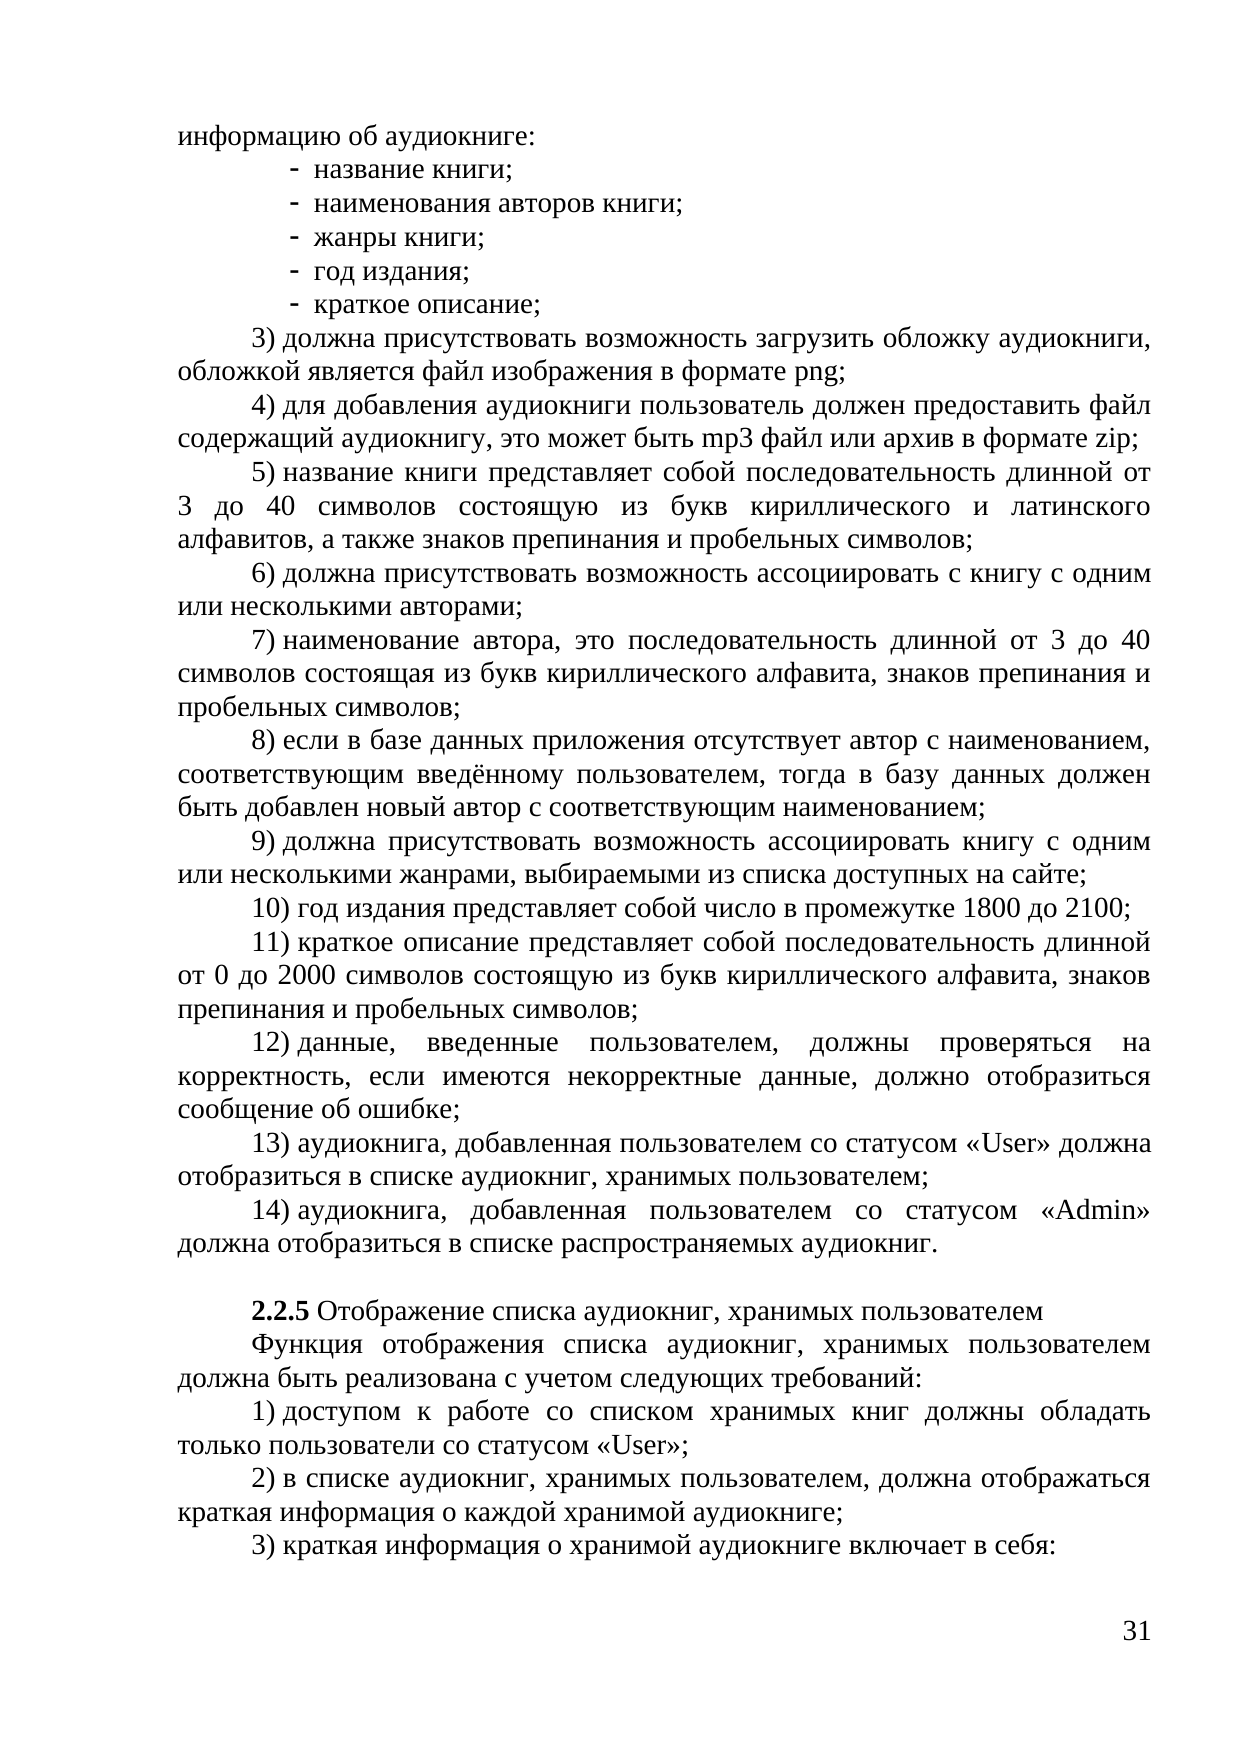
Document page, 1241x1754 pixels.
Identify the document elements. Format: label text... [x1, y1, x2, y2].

list наименование автора, это последовательность длинной от 3 до 40 символов состоящая из букв кириллического алфавита, знаков препинания и пробельных символов; [177, 622, 1152, 722]
list доступом к работе со списком хранимых книг должны обладать только пользователи со статусом «User»; [177, 1393, 1152, 1460]
list название книги представляет собой последовательность длинной от 3 до 40 символов состоящую из букв кириллического и латинского алфавитов, а также знаков препинания и пробельных символов; [177, 454, 1152, 555]
list краткое описание представляет собой последовательность длинной от 0 до 2000 символов состоящую из букв кириллического алфавита, знаков препинания и пробельных символов; [177, 924, 1152, 1024]
text год издания; [289, 253, 1152, 286]
list аудиокнига, добавленная пользователем со статусом «User» должна отобразиться в списке аудиокниг, хранимых пользователем; [177, 1125, 1152, 1192]
list для добавления аудиокниги пользователь должен предоставить файл содержащий аудиокнигу, это может быть mp3 файл или архив в формате zip; [177, 387, 1152, 454]
list в списке аудиокниг, хранимых пользователем, должна отображаться краткая информация о каждой хранимой аудиокниге; [177, 1460, 1152, 1527]
list данные, введенные пользователем, должны проверяться на корректность, если имеются некорректные данные, должно отобразиться сообщение об ошибке; [177, 1024, 1152, 1125]
text название книги; [289, 152, 1152, 185]
list краткая информация о хранимой аудиокниге включает в себя: [177, 1527, 1152, 1561]
list должна присутствовать возможность ассоциировать книгу с одним или несколькими жанрами, выбираемыми из списка доступных на сайте; [177, 823, 1152, 890]
list год издания представляет собой число в промежутке 1800 до 2100; [177, 890, 1152, 924]
list если в базе данных приложения отсутствует автор с наименованием, соответствующим введённому пользователем, тогда в базу данных должен быть добавлен новый автор с соответствующим наименованием; [177, 722, 1152, 823]
text краткое описание; [289, 286, 1152, 320]
text жанры книги; [289, 219, 1152, 253]
list должна присутствовать возможность загрузить обложку аудиокниги, обложкой является файл изображения в формате png; [177, 320, 1152, 387]
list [177, 118, 1152, 152]
list аудиокнига, добавленная пользователем со статусом «Admin» должна отобразиться в списке распространяемых аудиокниг. [177, 1192, 1152, 1259]
list должна присутствовать возможность ассоциировать c книгу с одним или несколькими авторами; [177, 555, 1152, 622]
text 2.2.5 Отображение списка аудиокниг, хранимых пользователем [177, 1293, 1152, 1326]
text наименования авторов книги; [289, 185, 1152, 219]
text Функция отображения списка аудиокниг, хранимых пользователем должна быть реализована с учетом следующих требований: [177, 1326, 1152, 1393]
